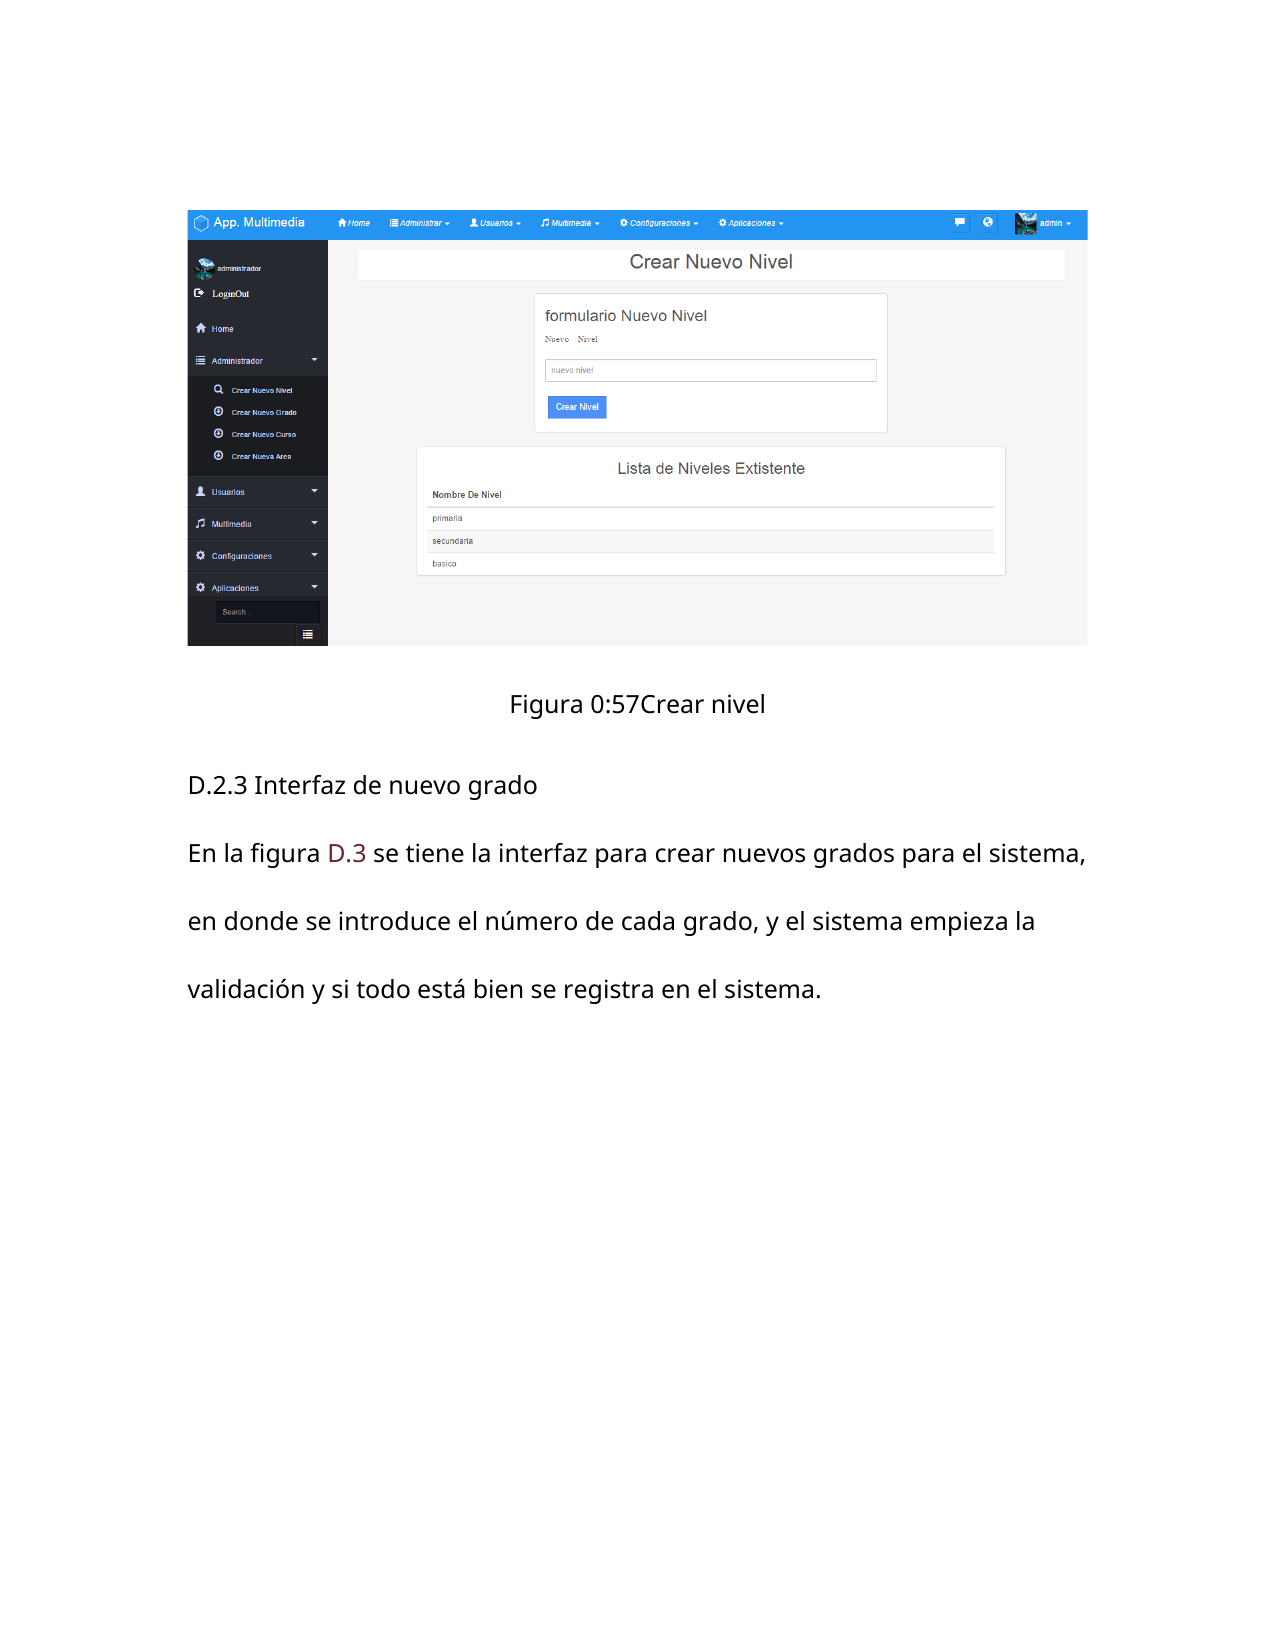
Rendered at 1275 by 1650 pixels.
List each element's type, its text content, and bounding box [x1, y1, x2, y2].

text En la figura D.3 se tiene la interfaz para crear nuevos grados para el sistema, en donde se introduce el número de cada grado, y el sistema empieza la validación y si todo está bien se registra en el sistema. [187, 836, 1087, 1006]
text D.2.3 Interfaz de nuevo grado [187, 768, 1087, 802]
